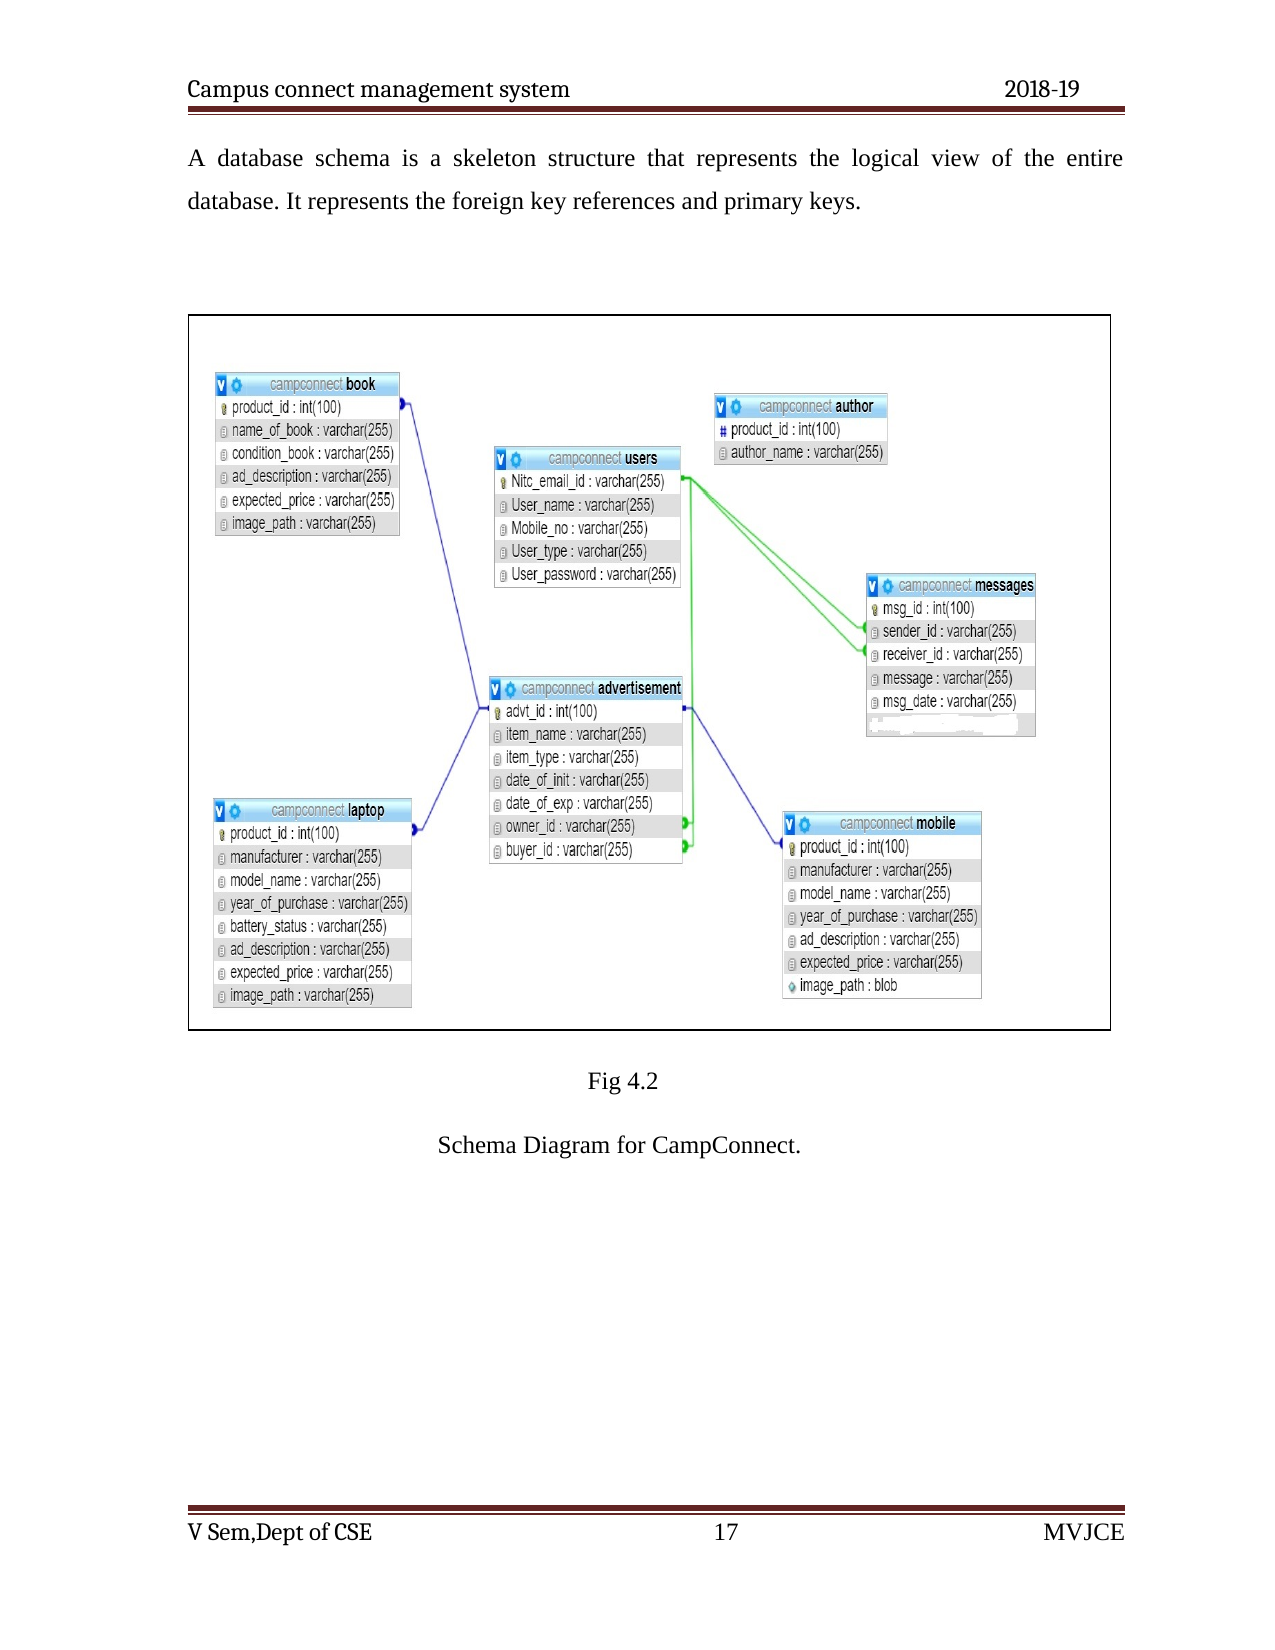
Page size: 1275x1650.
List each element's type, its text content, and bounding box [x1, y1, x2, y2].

picture [189, 316, 1110, 1029]
text Fig 4.2 [187, 1066, 1125, 1094]
text Schema Diagram for CampConnect. [187, 1130, 1125, 1158]
text A database schema is a skeleton structure that represents the logical view of the entire database. It represents the foreign key references and primary keys. [187, 143, 1125, 215]
